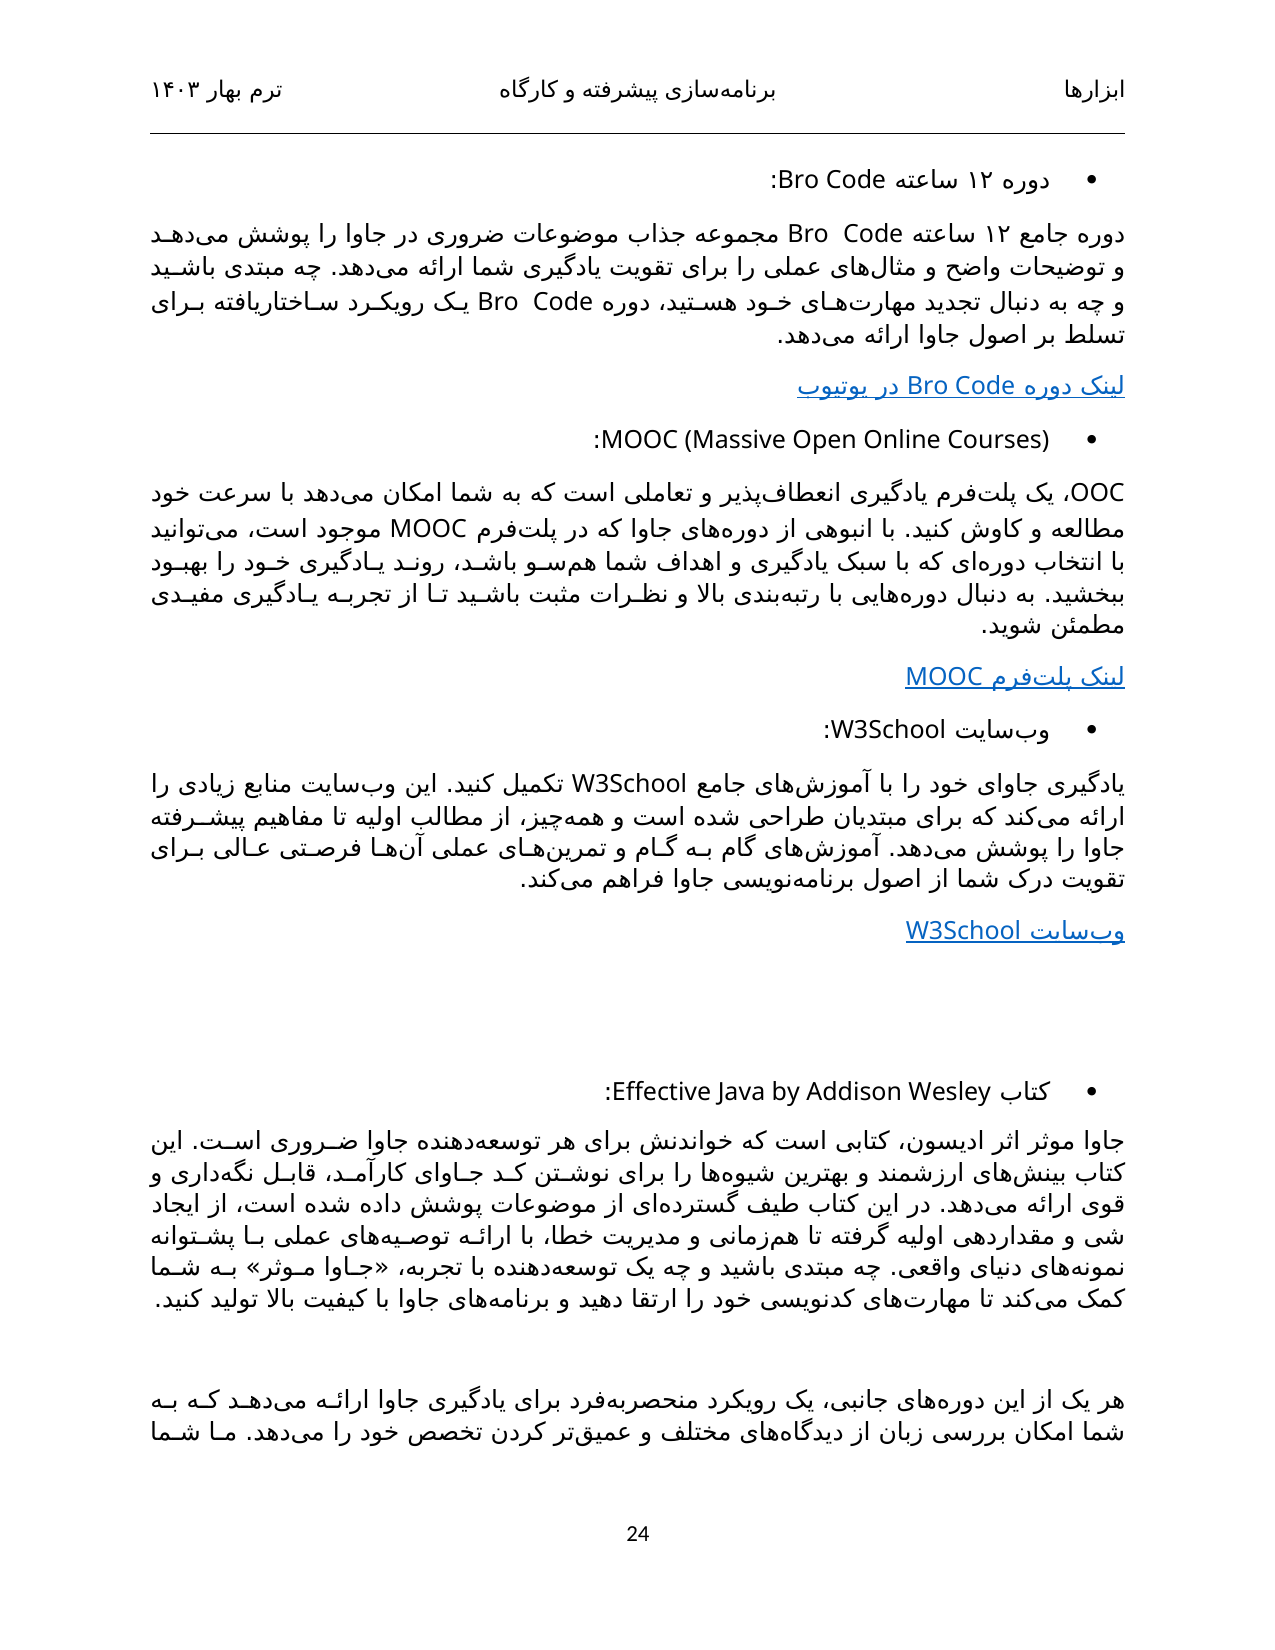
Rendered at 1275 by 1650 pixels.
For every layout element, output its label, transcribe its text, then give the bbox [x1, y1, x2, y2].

list دوره ۱۲ ساعته Bro Code: [150, 162, 1087, 196]
text OOC، یک پلت‌فرم یادگیری انعطاف‌پذیر و تعاملی است که به شما امکان می‌دهد با سرعت خود مطالعه و کاوش کنید. با انبوهی از دوره‌های جاوا که در پلت‌فرم MOOC موجود است، می‌توانید با انتخاب دوره‌ای که با سبک یادگیری و اهداف شما هم‌سو باشد، روند یادگیری خود را بهبود ببخشید. به دنبال دوره‌هایی با رتبه‌بندی بالا و نظرات مثبت باشید تا از تجربه یادگیری مفیدی مطمئن شوید. [150, 475, 1125, 639]
text وب‌سایت W3School [150, 913, 1125, 947]
text یادگیری جاوای خود را با آموزش‌های جامع W3School تکمیل کنید. این وب‌سایت منابع زیادی را ارائه می‌کند که برای مبتدیان طراحی شده است و همه‌چیز، از مطالب اولیه تا مفاهیم پیشرفته جاوا را پوشش می‌دهد. آموزش‌های گام به گام و تمرین‌های عملی آن‌ها فرصتی عالی برای تقویت درک شما از اصول برنامه‌نویسی جاوا فراهم می‌کند. [150, 765, 1125, 894]
list MOOC (Massive Open Online Courses): [150, 421, 1087, 455]
text جاوا موثر اثر ادیسون، کتابی است که خواندنش برای هر توسعه‌دهنده جاوا ضروری است. این کتاب بینش‌های ارزشمند و بهترین شیوه‌ها را برای نوشتن کد جاوای کارآمد، قابل نگه‌داری و قوی ارائه می‌دهد. در این کتاب طیف گسترده‌ای از موضوعات پوشش داده شده است، از ایجاد شی و مقداردهی اولیه گرفته تا هم‌زمانی و مدیریت خطا، با ارائه توصیه‌های عملی با پشتوانه نمونه‌های دنیای واقعی. چه مبتدی باشید و چه یک توسعه‌دهنده با تجربه، «جاوا موثر» به شما کمک می‌کند تا مهارت‌های کدنویسی خود را ارتقا دهید و برنامه‌های جاوا با کیفیت بالا تولید کنید. [150, 1127, 1125, 1313]
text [150, 1385, 1125, 1446]
list وب‌سایت W3School: [150, 712, 1087, 746]
text دوره جامع ۱۲ ساعته Bro Code مجموعه جذاب موضوعات ضروری در جاوا را پوشش می‌دهد و توضیحات واضح و مثال‌های عملی را برای تقویت یادگیری شما ارائه می‌دهد. چه مبتدی باشید و چه به دنبال تجدید مهارت‌های خود هستید، دوره Bro Code یک رویکرد ساختاریافته برای تسلط بر اصول جاوا ارائه می‌دهد. [150, 216, 1125, 349]
list کتاب Effective Java by Addison Wesley: [150, 1073, 1087, 1107]
text لینک پلت‌فرم MOOC [150, 658, 1125, 693]
text لینک دوره Bro Code در یوتیوب [150, 368, 1125, 402]
